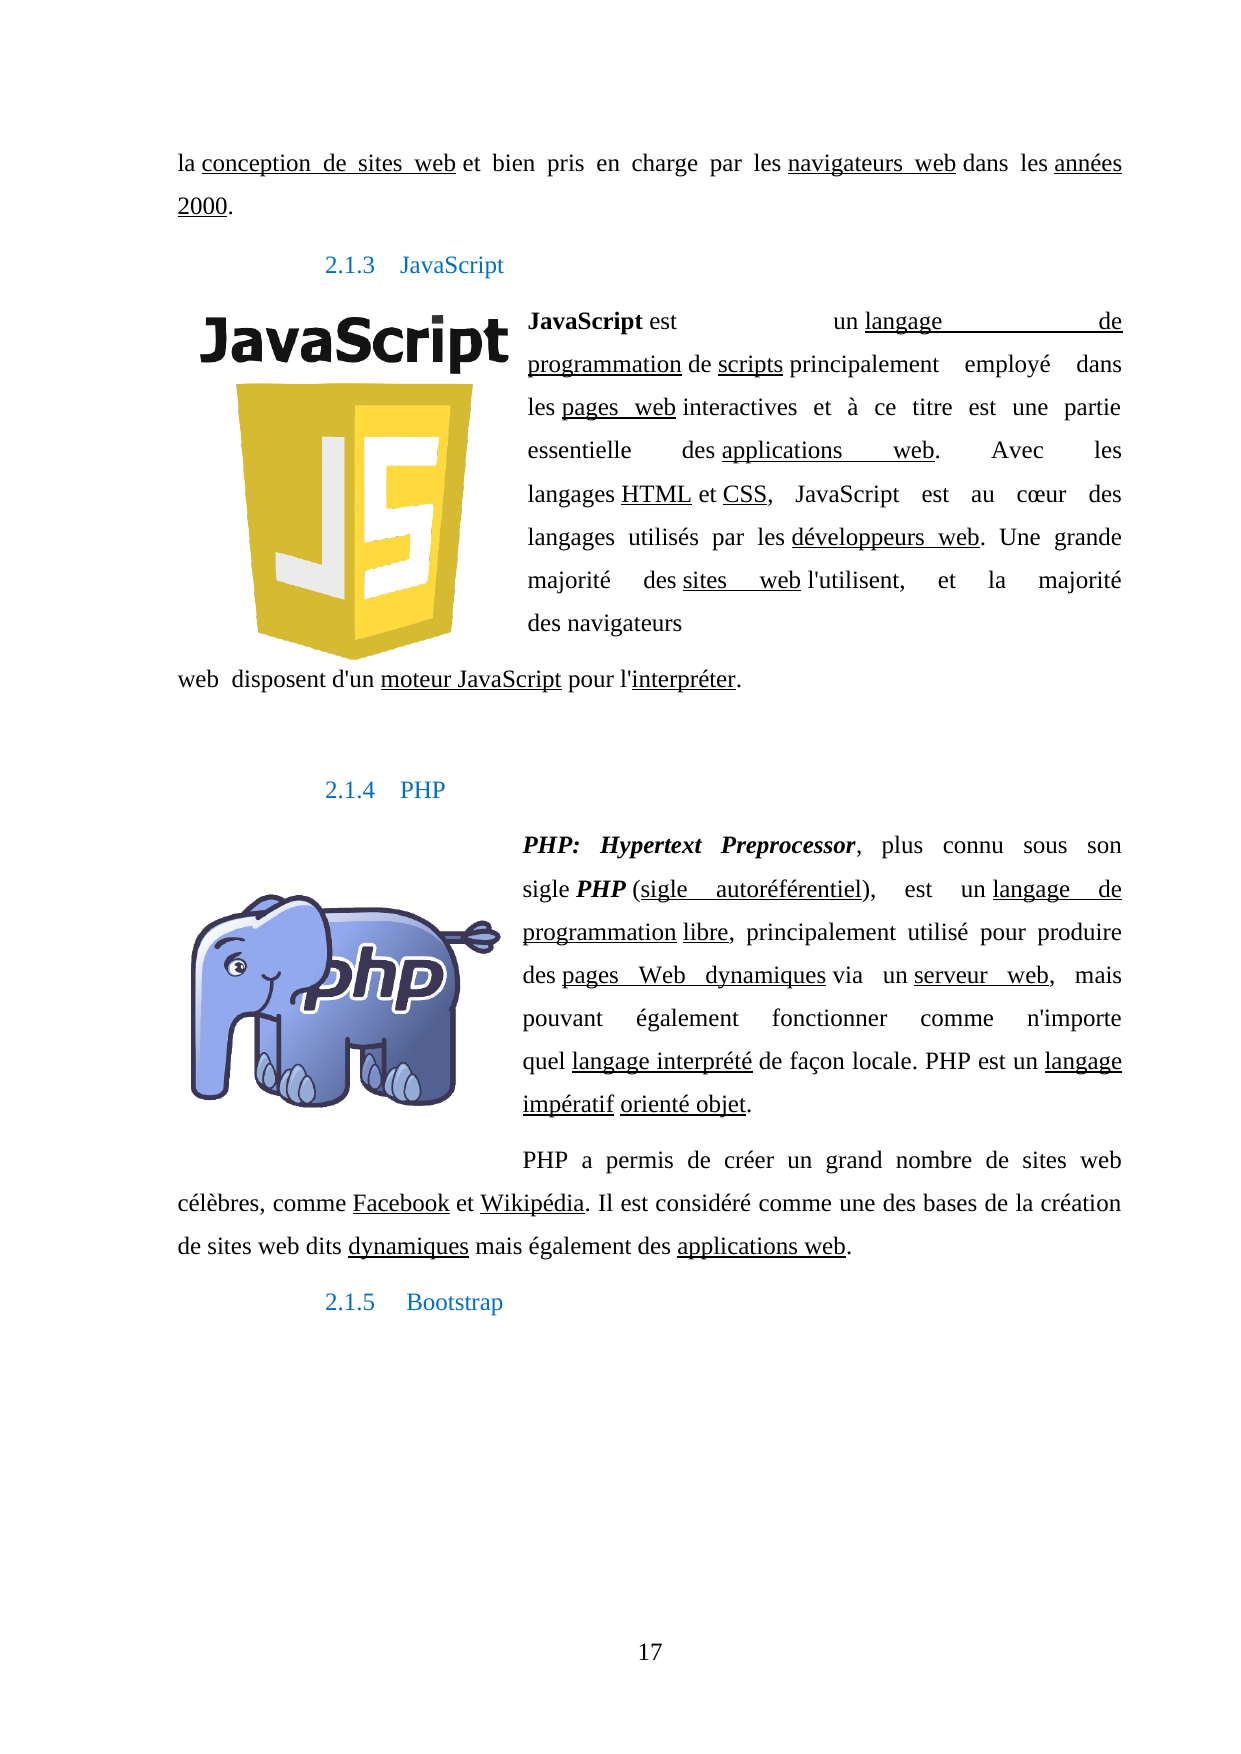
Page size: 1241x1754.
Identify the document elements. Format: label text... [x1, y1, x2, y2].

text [177, 148, 1122, 219]
picture [187, 843, 504, 1159]
picture [200, 315, 509, 660]
subtitle Bootstrap [325, 1287, 1122, 1316]
subtitle JavaScript [325, 251, 1122, 279]
text web disposent d'un moteur JavaScript pour l'interpréter. [177, 664, 1122, 692]
subtitle PHP [325, 775, 1122, 804]
text PHP a permis de créer un grand nombre de sites web célèbres, comme Facebook et Wikipédia. Il est considéré comme une des bases de la création de sites web dits dynamiques mais également des applications web. [177, 1145, 1122, 1260]
